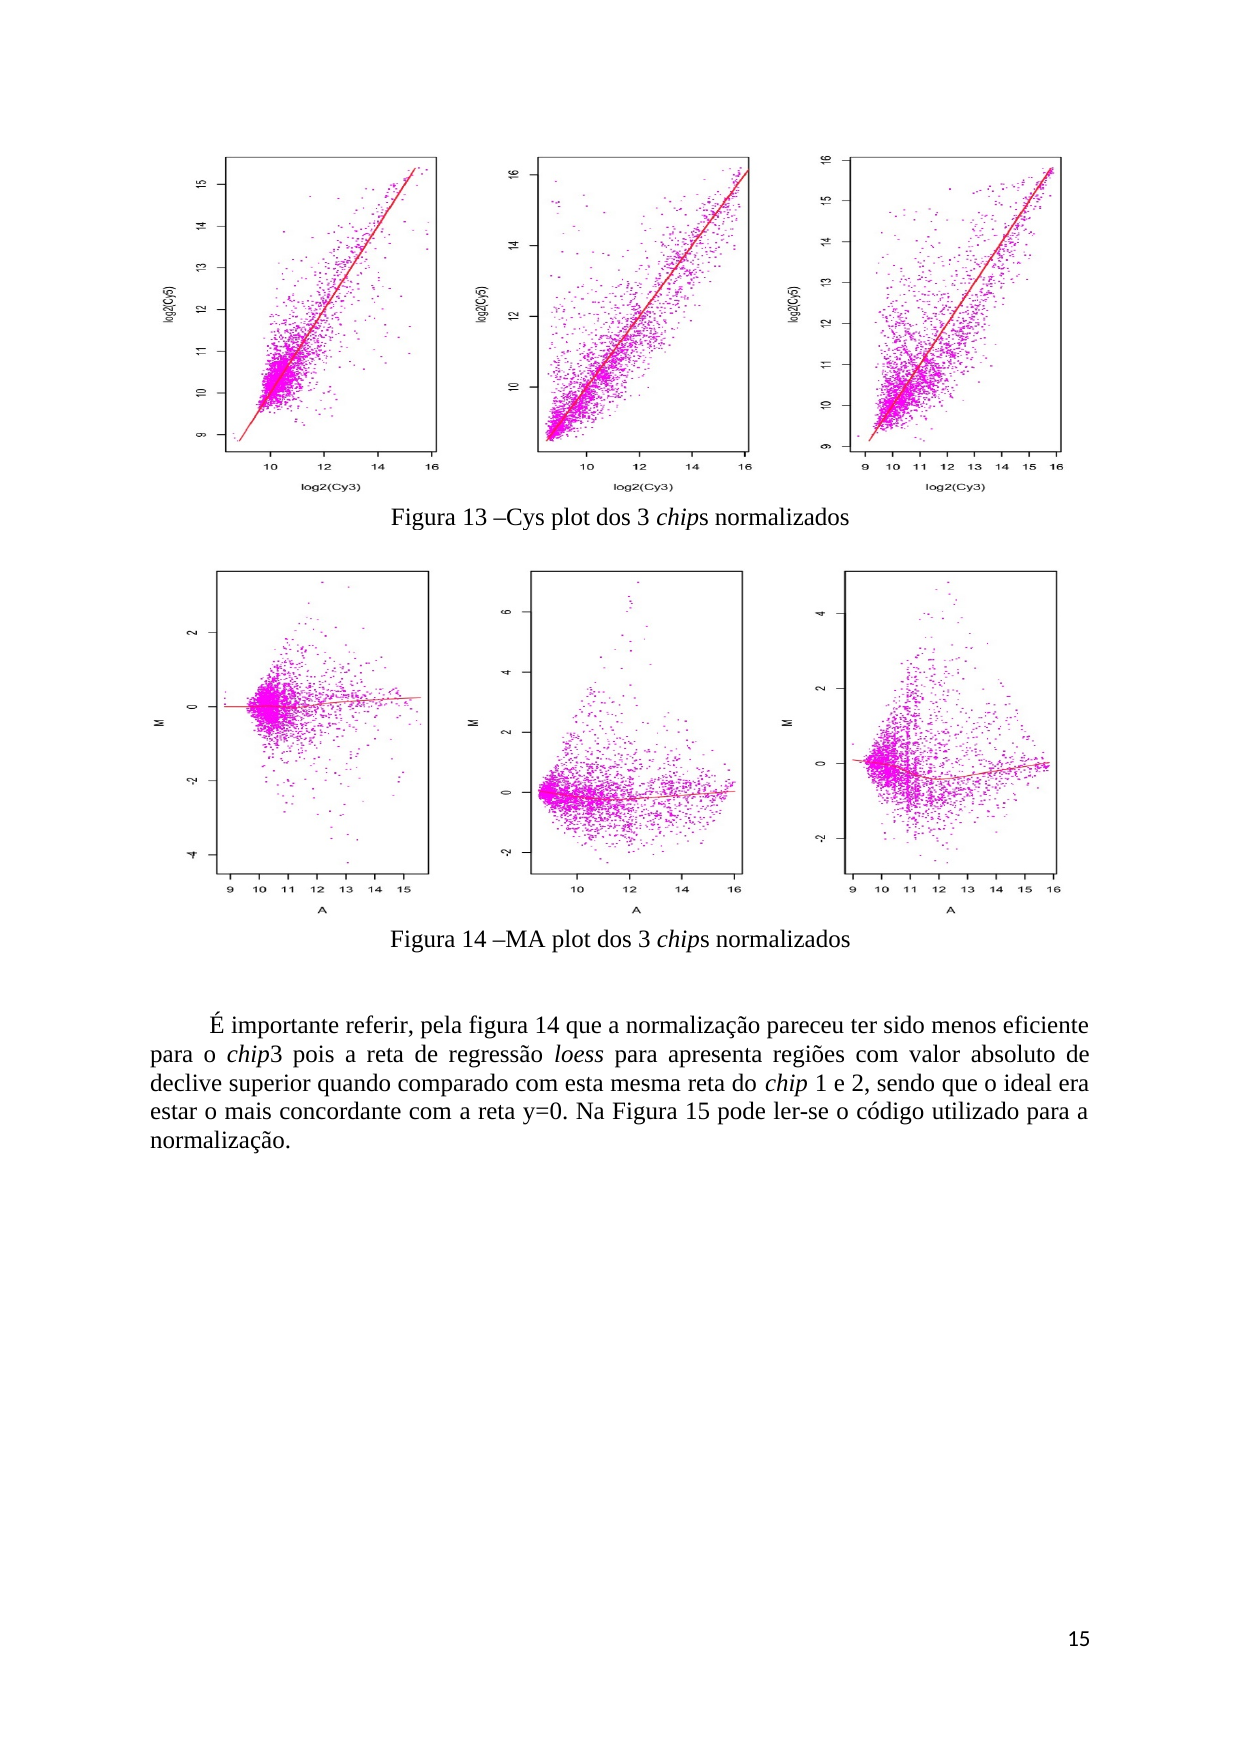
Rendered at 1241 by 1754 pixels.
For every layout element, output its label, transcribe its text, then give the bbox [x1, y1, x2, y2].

picture [158, 150, 1082, 502]
text Figura 14 –MA plot dos 3 chips normalizados [150, 924, 1090, 953]
text É importante referir, pela figura 14 que a normalização pareceu ter sido menos eficiente para o chip3 pois a reta de regressão loess para apresenta regiões com valor absoluto de declive superior quando comparado com esta mesma reta do chip 1 e 2, sendo que o ideal era estar o mais concordante com a reta y=0. Na Figura 15 pode ler-se o código utilizado para a normalização. [150, 1010, 1090, 1154]
text Figura 13 –Cys plot dos 3 chips normalizados [150, 502, 1090, 530]
picture [150, 530, 1091, 924]
